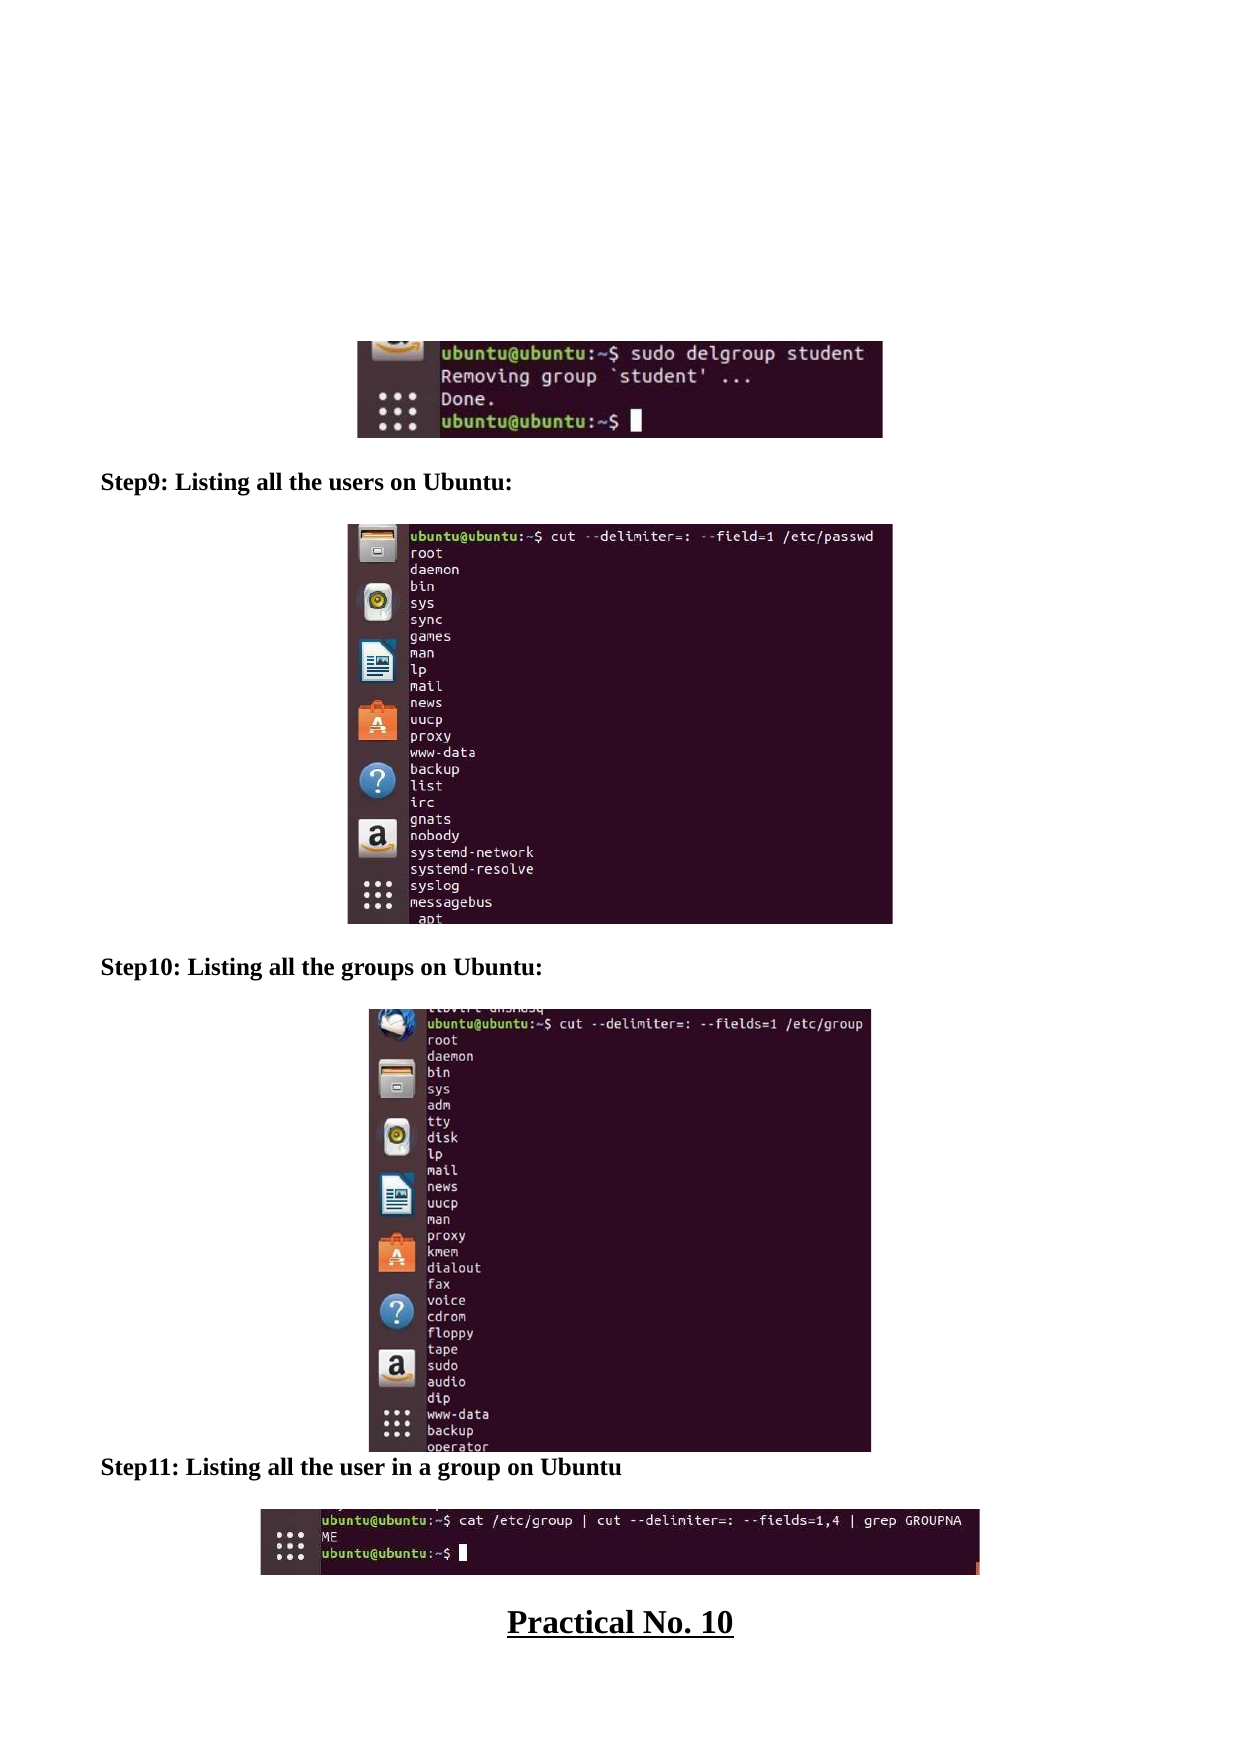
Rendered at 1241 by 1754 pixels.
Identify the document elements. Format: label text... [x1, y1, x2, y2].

text Step11: Listing all the user in a group on Ubuntu [100, 1452, 1140, 1481]
text Step9: Listing all the users on Ubuntu: [100, 467, 1140, 496]
text Step10: Listing all the groups on Ubuntu: [100, 952, 1140, 981]
picture [357, 341, 883, 438]
picture [347, 524, 893, 924]
picture [368, 1009, 872, 1452]
text Practical No. 10 [100, 1602, 1140, 1641]
picture [260, 1509, 980, 1575]
